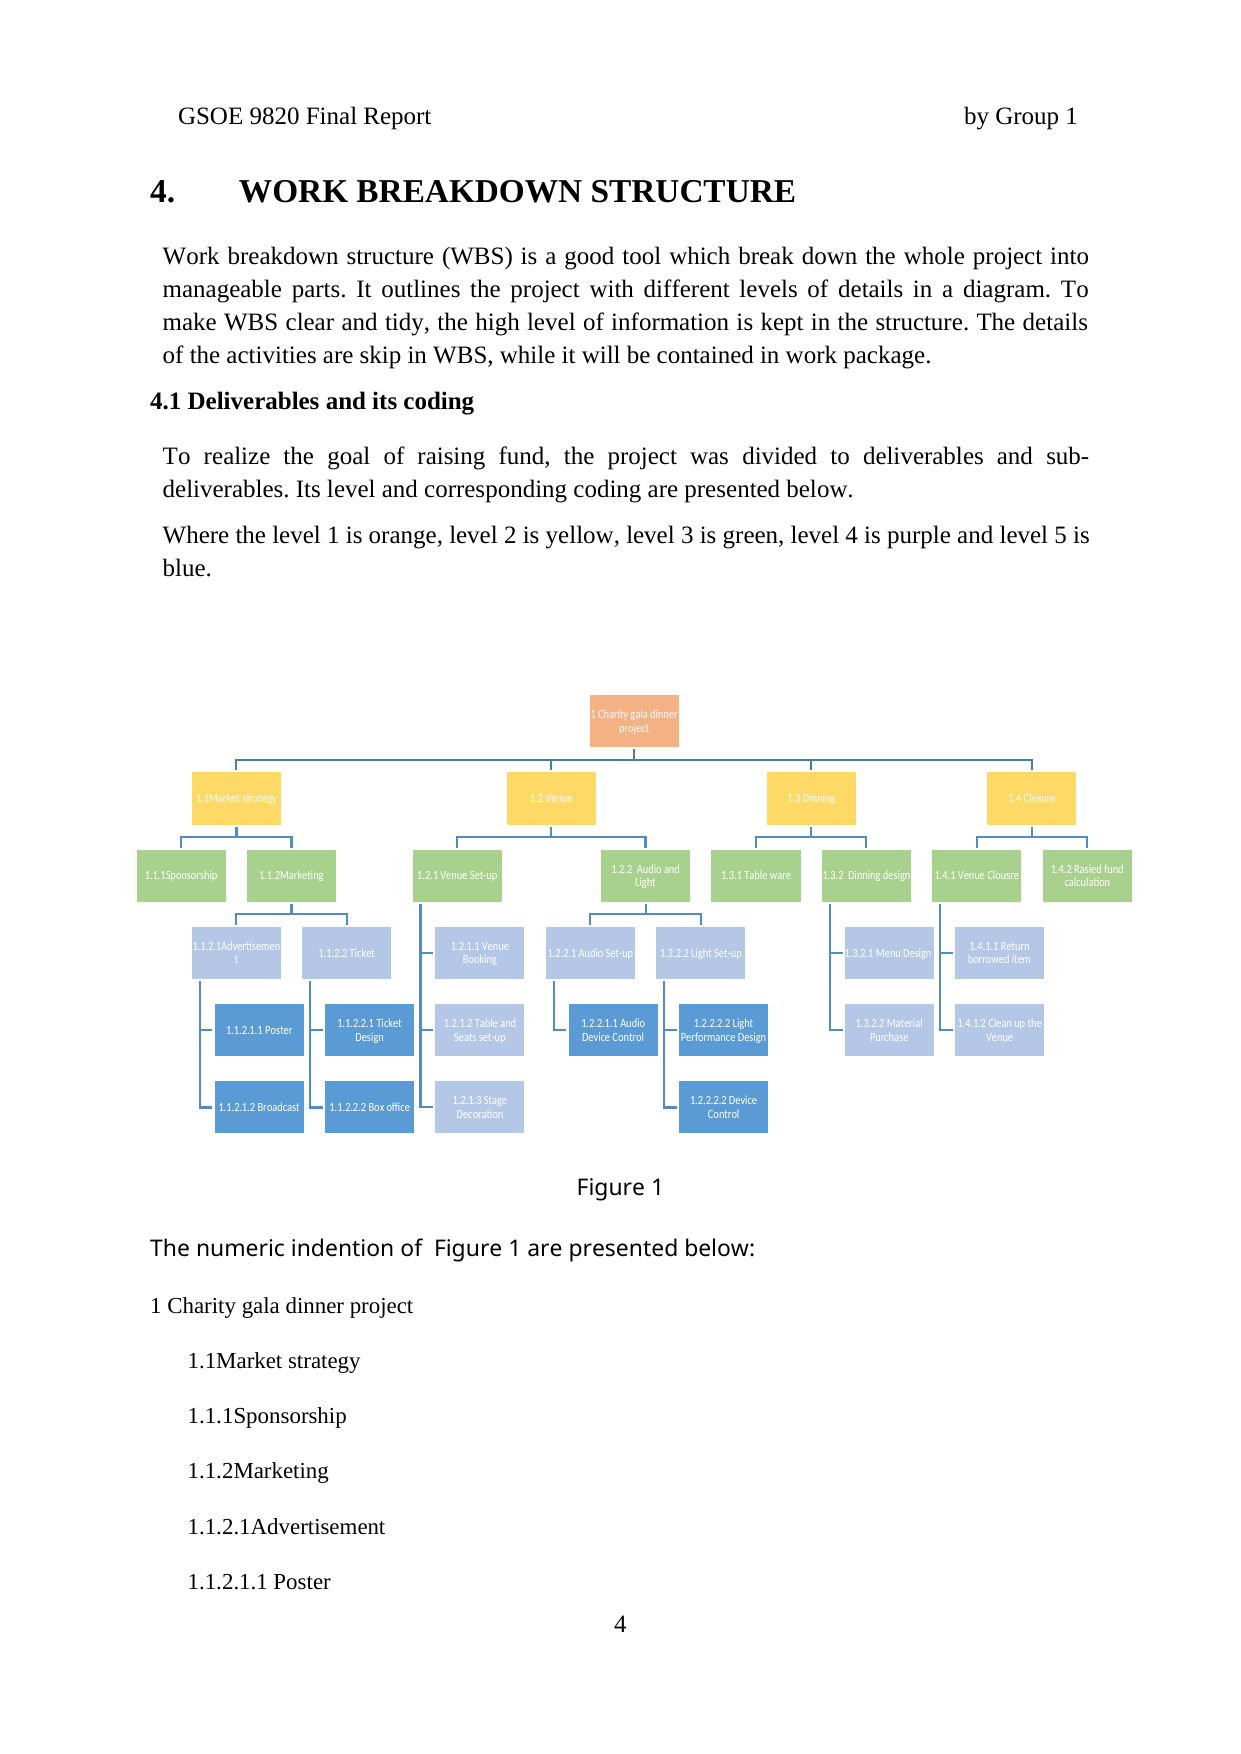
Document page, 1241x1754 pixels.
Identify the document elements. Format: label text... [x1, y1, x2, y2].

subtitle Work breakdown structure [150, 171, 1090, 209]
subtitle 4.1 Deliverables and its coding [150, 386, 1090, 414]
text 1 Charity gala dinner project [150, 1292, 1090, 1318]
list 1.1.2.1.1 Poster [150, 1568, 1090, 1594]
text To realize the goal of raising fund, the project was divided to deliverables and sub-deliverables. Its level and corresponding coding are presented below. [162, 441, 1090, 503]
list 1.1.2Marketing [150, 1458, 1090, 1484]
list 1.1.2.1Advertisement [150, 1513, 1090, 1539]
list 1.1.1Sponsorship [150, 1402, 1090, 1429]
text Figure 1 [150, 615, 1090, 848]
text Figure 1 [150, 761, 1090, 1202]
text The numeric indention of Figure 1 are presented below: [150, 1232, 1090, 1263]
text Where the level 1 is orange, level 2 is yellow, level 3 is green, level 4 is purple and level 5 is blue. [162, 520, 1090, 582]
text Work breakdown structure (WBS) is a good tool which break down the whole project into manageable parts. It outlines the project with different levels of details in a diagram. To make WBS clear and tidy, the high level of information is kept in the structure. The details of the activities are skip in WBS, while it will be contained in work package. [162, 241, 1090, 369]
list 1.1Market strategy [150, 1347, 1090, 1373]
